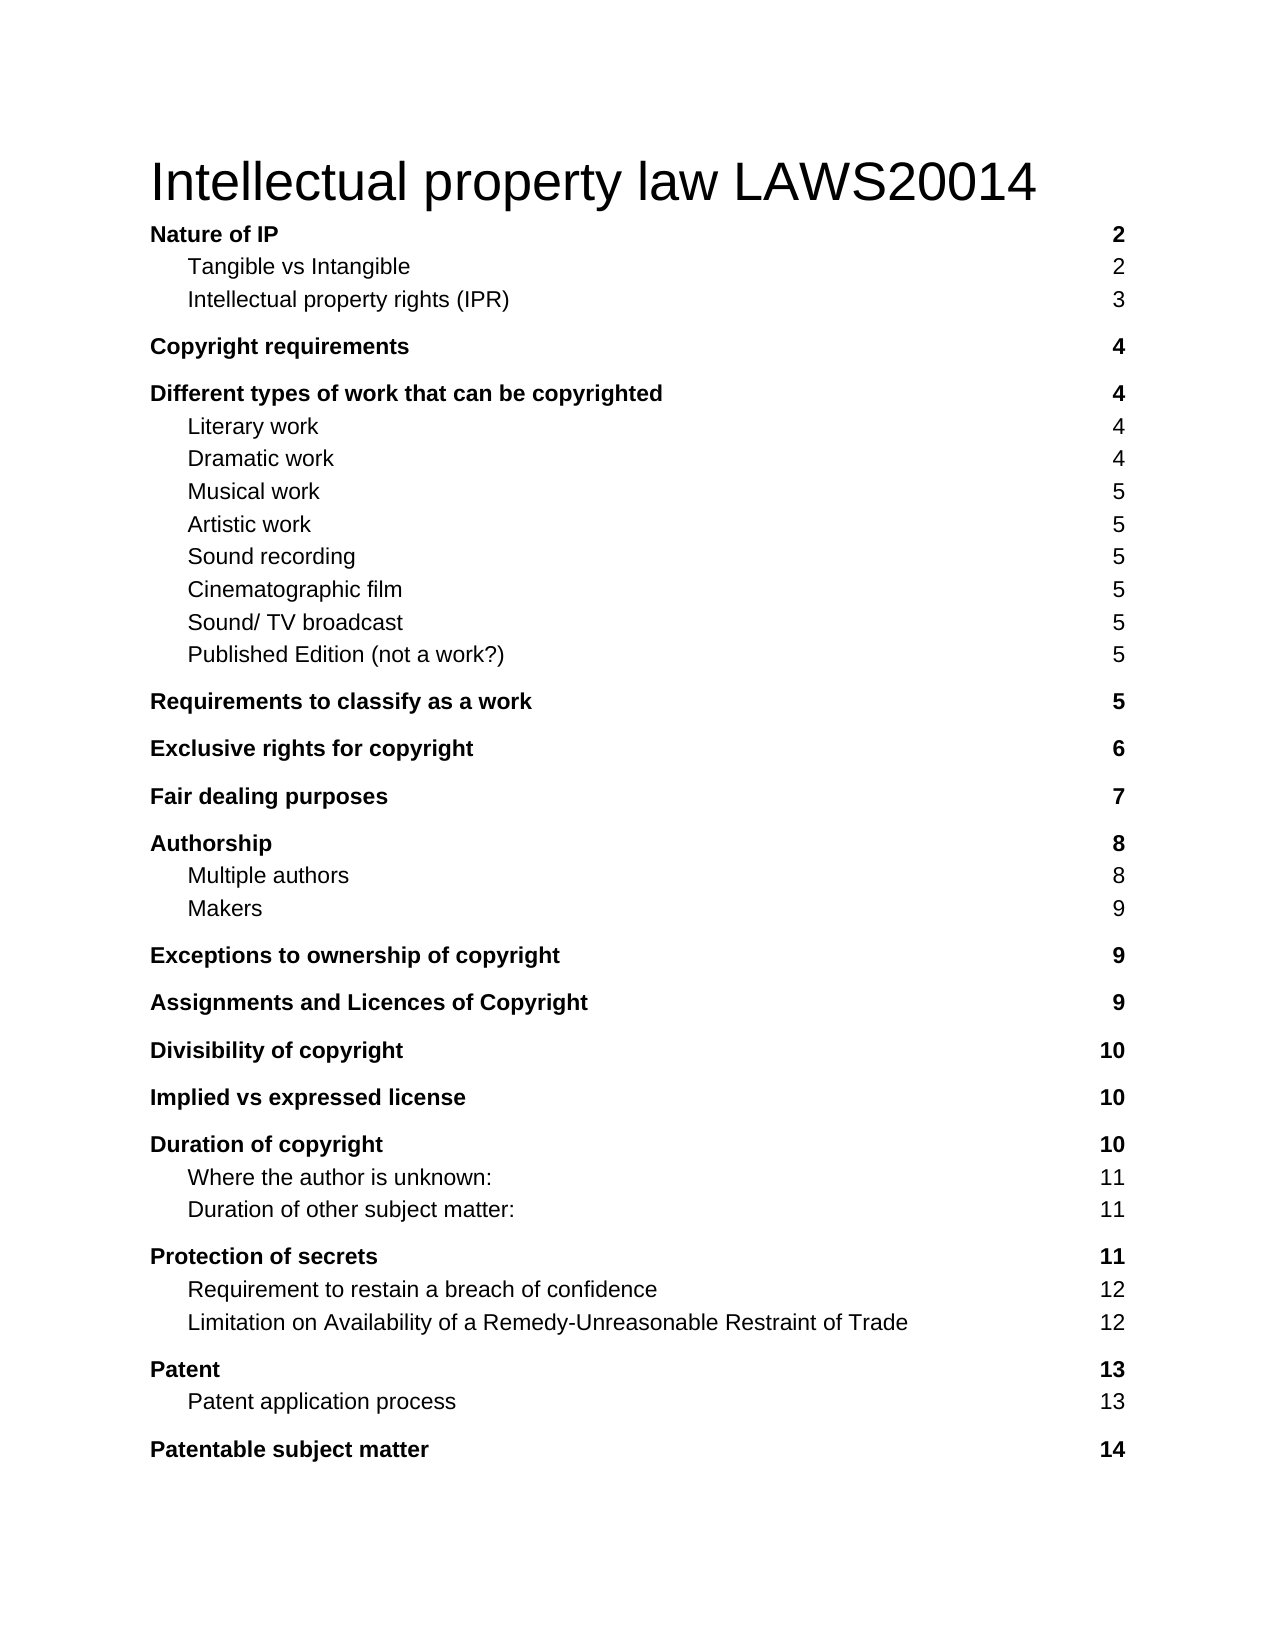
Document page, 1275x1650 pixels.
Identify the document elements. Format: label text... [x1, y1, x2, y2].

title Intellectual property law LAWS20014 [150, 150, 1125, 212]
